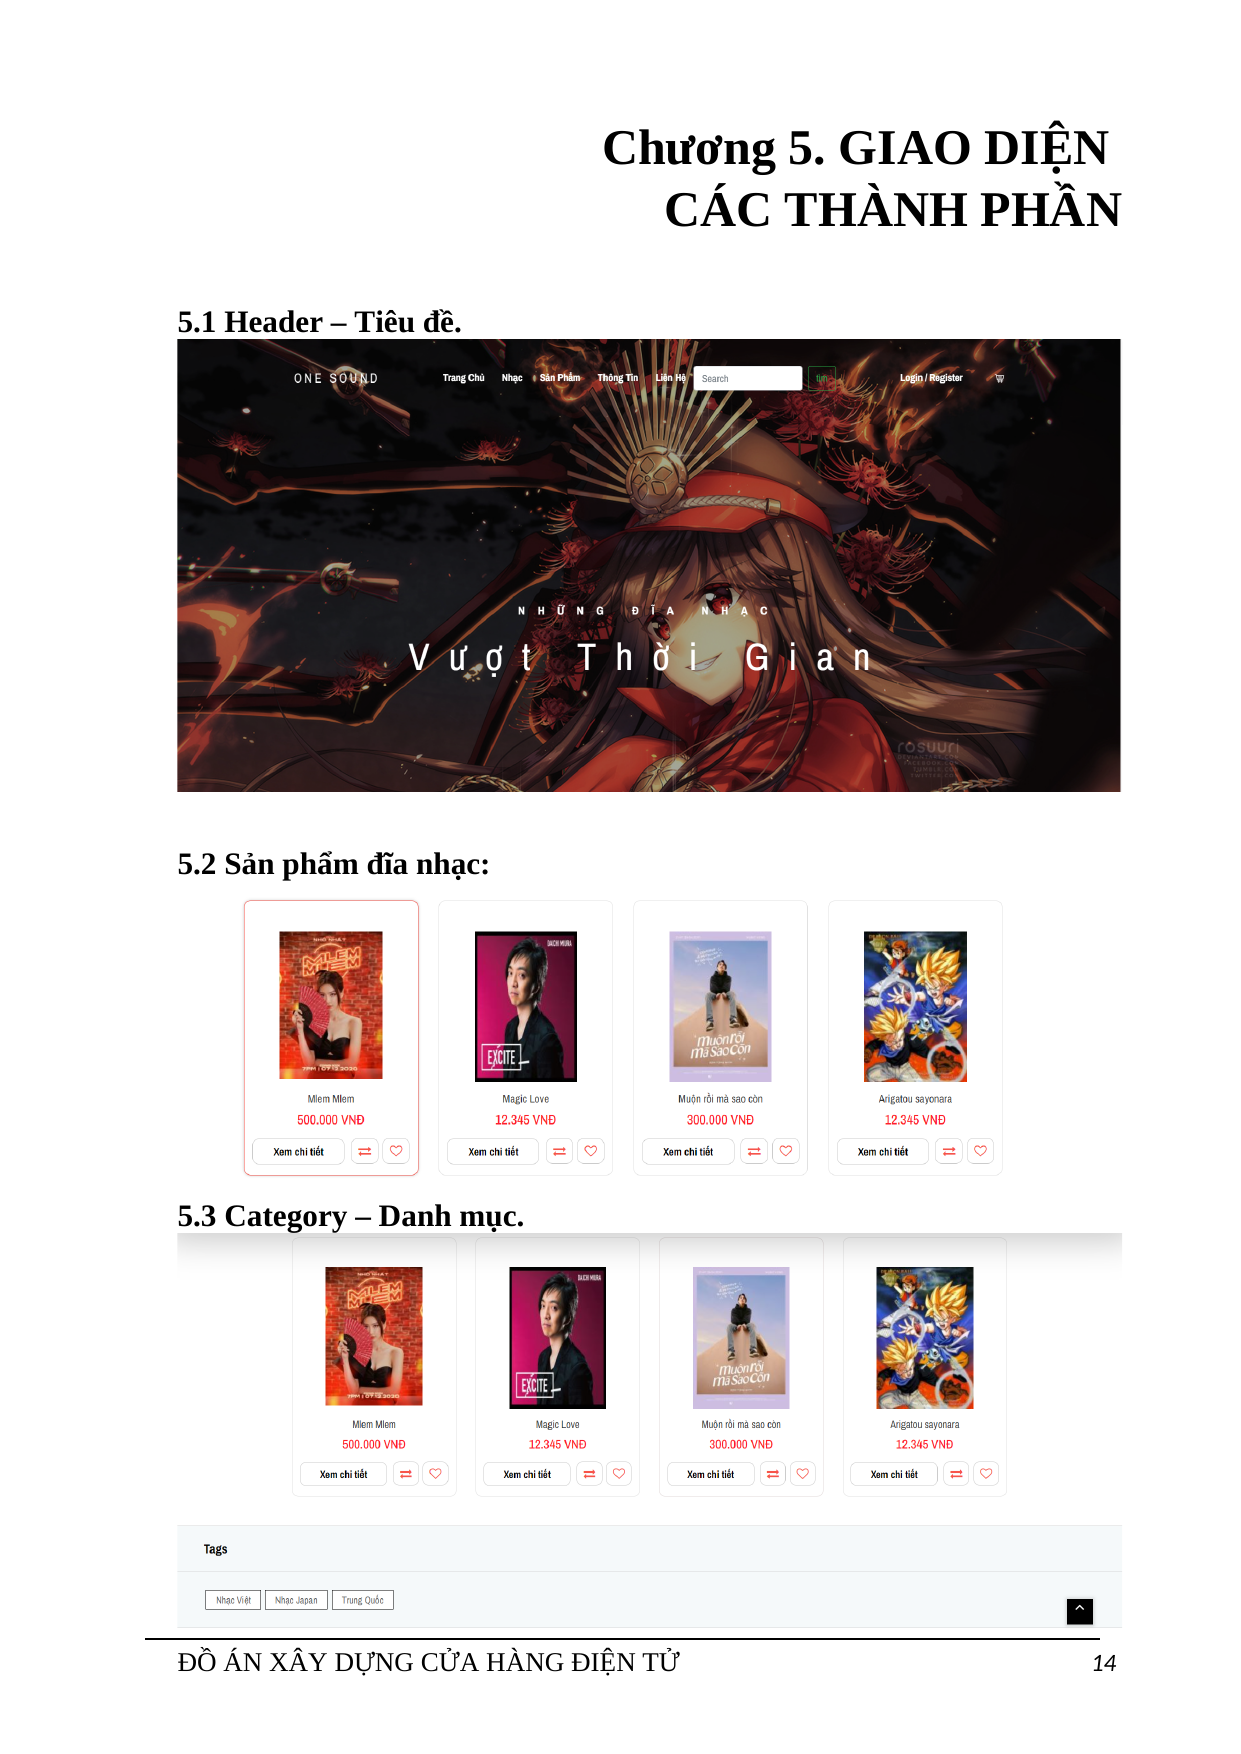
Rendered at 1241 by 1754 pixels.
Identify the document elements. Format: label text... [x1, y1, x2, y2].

picture [177, 1233, 1123, 1630]
picture [177, 881, 1123, 1198]
subtitle Chương 5. GIAO DIỆN CÁC THÀNH PHẦN [177, 118, 1122, 238]
list Sản phẩm đĩa nhạc: [177, 845, 1122, 881]
picture [177, 339, 1123, 792]
list Category – Danh mục. [177, 1198, 1122, 1233]
list Header – Tiêu đề. [177, 304, 1122, 339]
